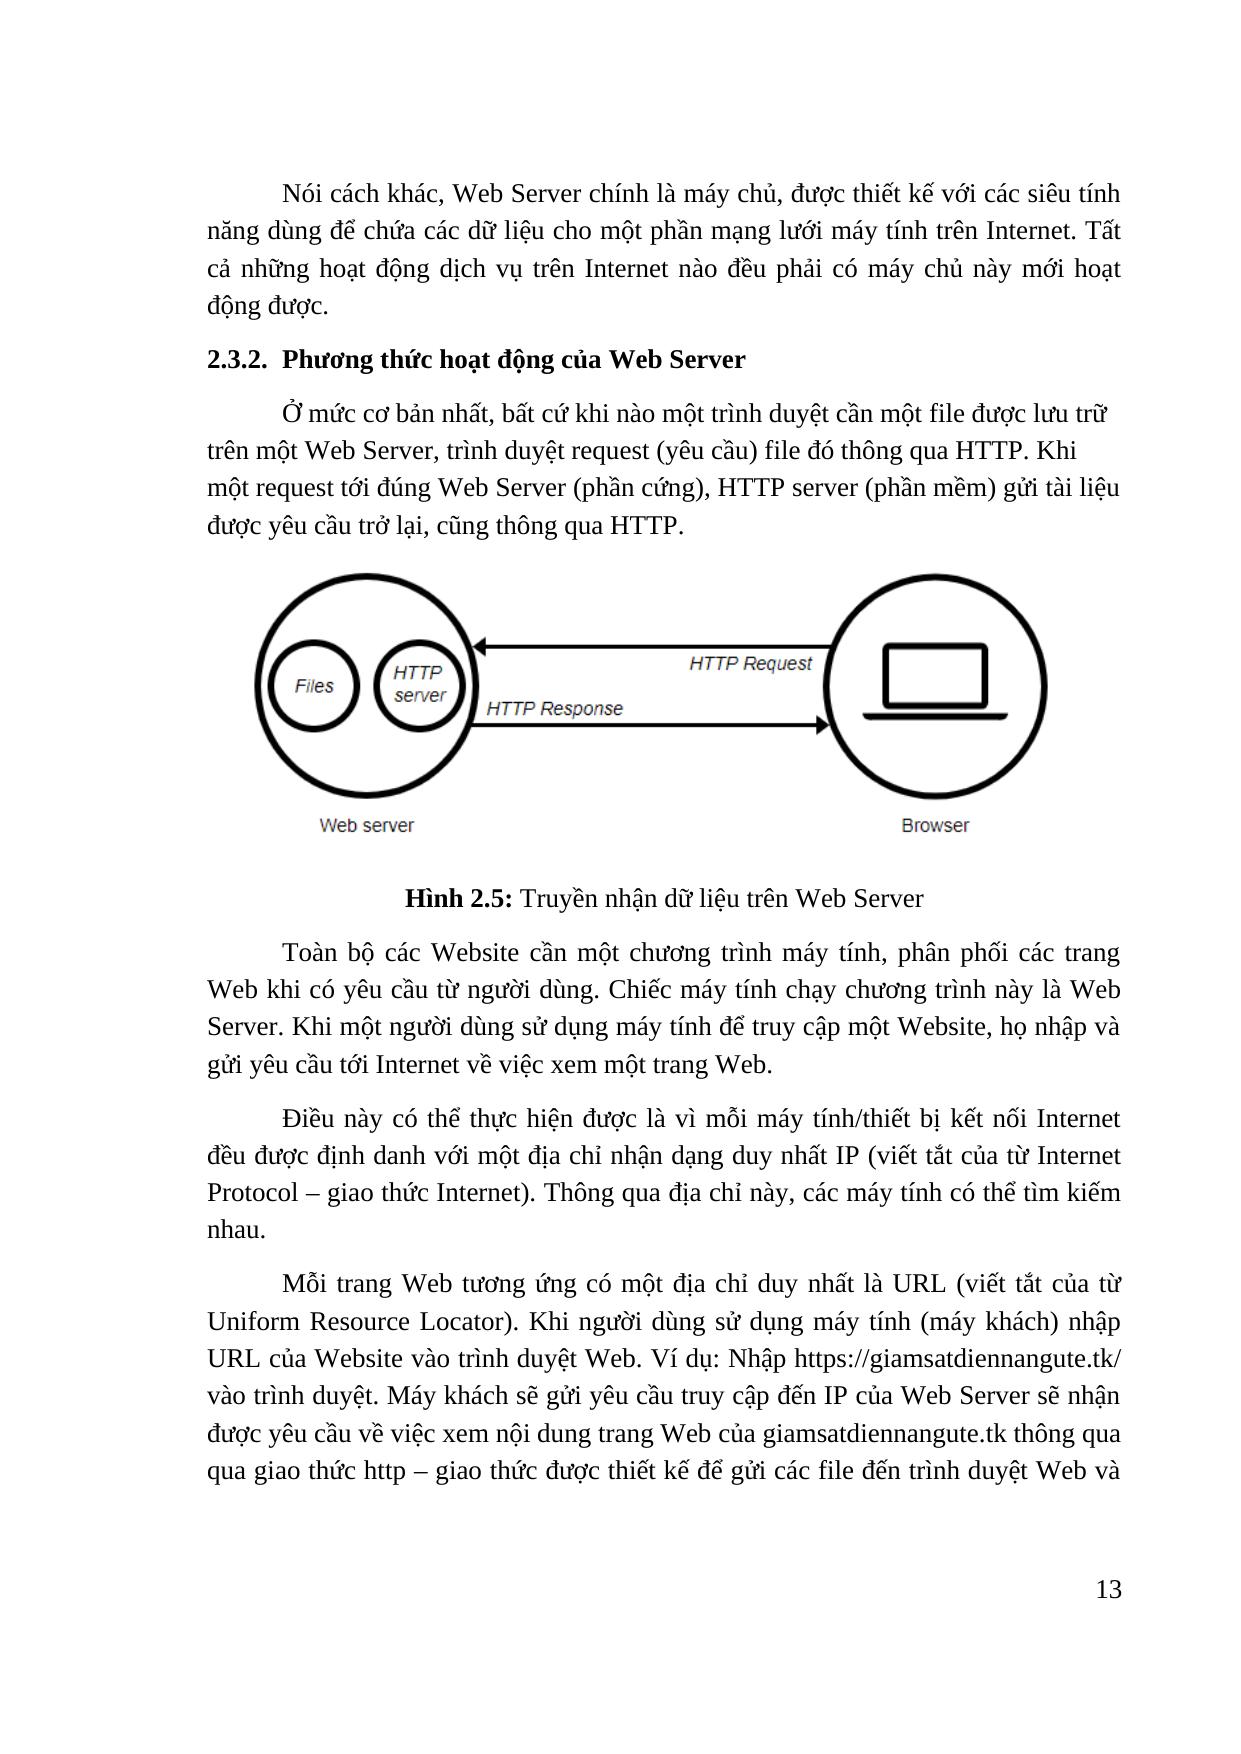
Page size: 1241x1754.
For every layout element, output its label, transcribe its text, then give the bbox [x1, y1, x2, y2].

text Điều này có thể thực hiện được là vì mỗi máy tính/thiết bị kết nối Internet đều được định danh với một địa chỉ nhận dạng duy nhất IP (viết tắt của từ Internet Protocol – giao thức Internet). Thông qua địa chỉ này, các máy tính có thể tìm kiếm nhau. [207, 1102, 1122, 1245]
text Nói cách khác, Web Server chính là máy chủ, được thiết kế với các siêu tính năng dùng để chứa các dữ liệu cho một phần mạng lưới máy tính trên Internet. Tất cả những hoạt động dịch vụ trên Internet nào đều phải có máy chủ này mới hoạt động được. [207, 177, 1122, 320]
text 2.3.2. Phương thức hoạt động của Web Server [207, 343, 1122, 374]
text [207, 1268, 1122, 1485]
picture [240, 545, 1069, 860]
text Ở mức cơ bản nhất, bất cứ khi nào một trình duyệt cần một file được lưu trữ trên một Web Server, trình duyệt request (yêu cầu) file đó thông qua HTTP. Khi một request tới đúng Web Server (phần cứng), HTTP server (phần mềm) gửi tài liệu được yêu cầu trở lại, cũng thông qua HTTP. [207, 397, 1122, 540]
text Toàn bộ các Website cần một chương trình máy tính, phân phối các trang Web khi có yêu cầu từ người dùng. Chiếc máy tính chạy chương trình này là Web Server. Khi một người dùng sử dụng máy tính để truy cập một Website, họ nhập và gửi yêu cầu tới Internet về việc xem một trang Web. [207, 936, 1122, 1079]
